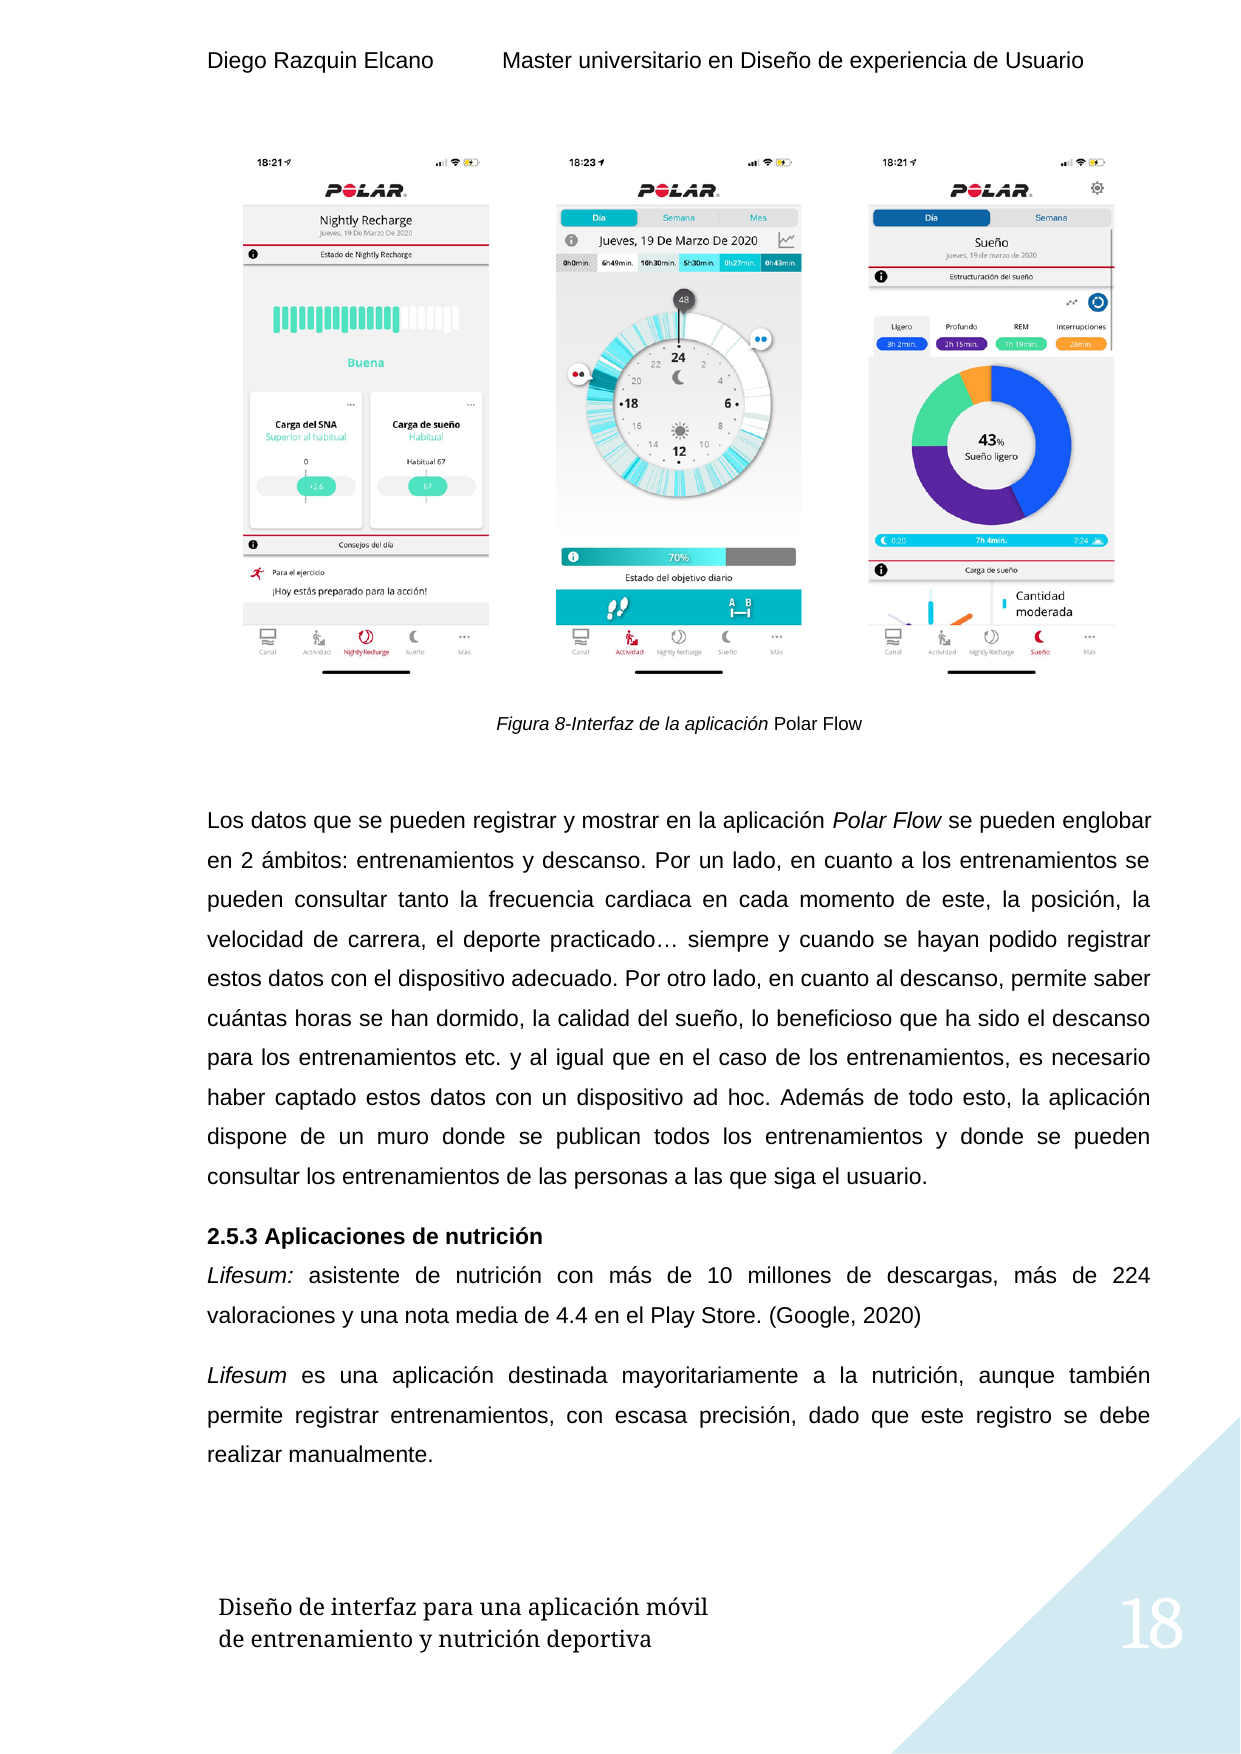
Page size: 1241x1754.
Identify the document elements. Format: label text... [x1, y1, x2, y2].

subtitle 2.5.3 Aplicaciones de nutrición [207, 1223, 1152, 1249]
text Los datos que se pueden registrar y mostrar en la aplicación Polar Flow se pueden englobar en 2 ámbitos: entrenamientos y descanso. Por un lado, en cuanto a los entrenamientos se pueden consultar tanto la frecuencia cardiaca en cada momento de este, la posición, la velocidad de carrera, el deporte practicado… siempre y cuando se hayan podido registrar estos datos con el dispositivo adecuado. Por otro lado, en cuanto al descanso, permite saber cuántas horas se han dormido, la calidad del sueño, lo beneficioso que ha sido el descanso para los entrenamientos etc. y al igual que en el caso de los entrenamientos, es necesario haber captado estos datos con un dispositivo ad hoc. Además de todo esto, la aplicación dispone de un muro donde se publican todos los entrenamientos y donde se pueden consultar los entrenamientos de las personas a las que siga el usuario. [207, 807, 1152, 1189]
text Figura 8-Interfaz de la aplicación Polar Flow [207, 713, 1152, 734]
text Lifesum es una aplicación destinada mayoritariamente a la nutrición, aunque también permite registrar entrenamientos, con escasa precisión, dado que este registro se debe realizar manualmente. [207, 1362, 1152, 1467]
picture [206, 147, 1151, 679]
text Lifesum: asistente de nutrición con más de 10 millones de descargas, más de 224 valoraciones y una nota media de 4.4 en el Play Store. (Google, 2020) [207, 1262, 1152, 1328]
